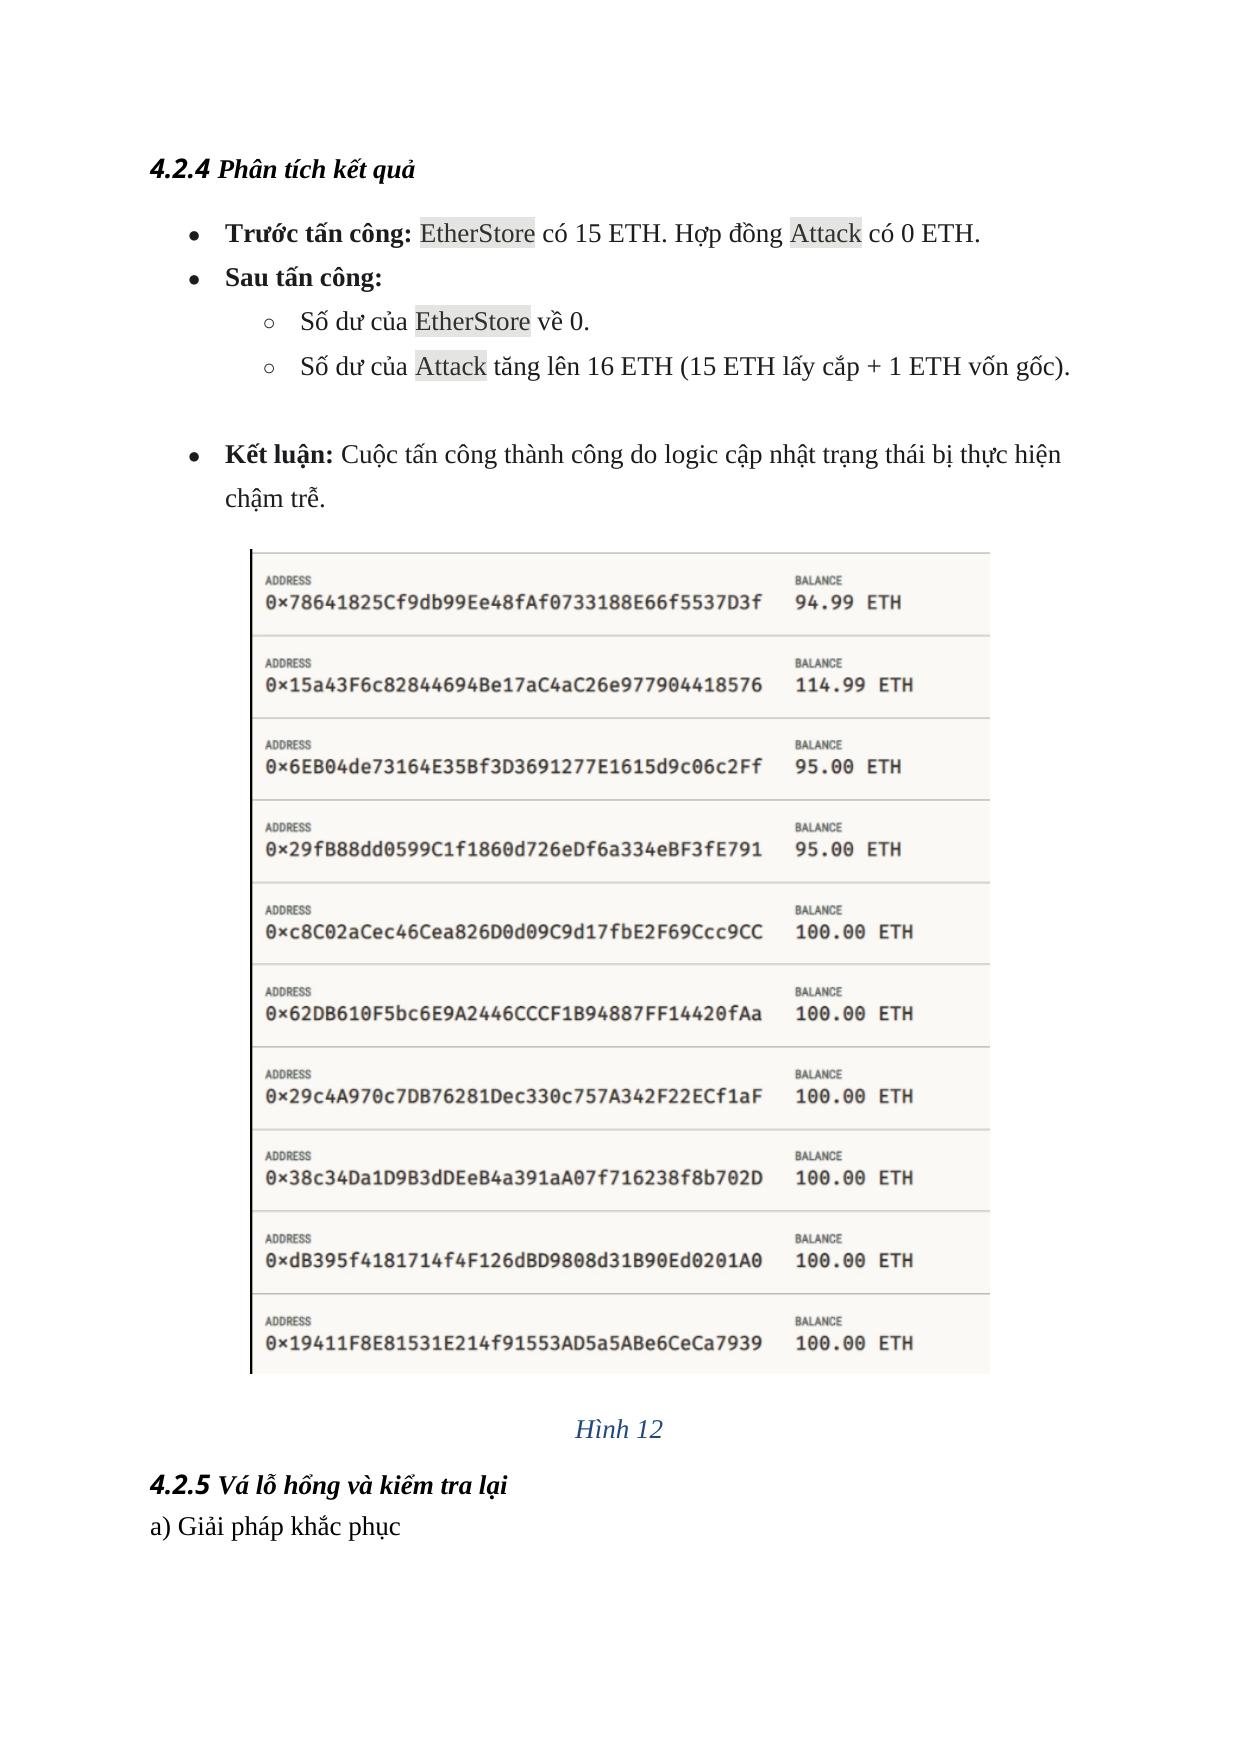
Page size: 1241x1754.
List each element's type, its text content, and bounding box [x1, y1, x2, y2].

list Số dư của Attack tăng lên 16 ETH (15 ETH lấy cắp + 1 ETH vốn gốc). [262, 349, 1090, 381]
list Trước tấn công: EtherStore có 15 ETH. Hợp đồng Attack có 0 ETH. [187, 217, 420, 248]
text Hình 12 [150, 1414, 1090, 1445]
list Số dư của EtherStore về 0. [531, 305, 1090, 337]
text a) Giải pháp khắc phục [150, 1510, 1090, 1541]
text Vá lỗ hổng và kiểm tra lại [150, 1466, 1090, 1502]
picture [250, 549, 990, 1374]
list Trước tấn công: EtherStore có 15 ETH. Hợp đồng Attack có 0 ETH. [535, 217, 790, 248]
list Sau tấn công: [187, 261, 1090, 292]
list Trước tấn công: EtherStore có 15 ETH. Hợp đồng Attack có 0 ETH. [862, 217, 1090, 248]
list Số dư của EtherStore về 0. [262, 305, 415, 337]
text Phân tích kết quả [150, 150, 1090, 187]
list Kết luận: Cuộc tấn công thành công do logic cập nhật trạng thái bị thực hiện chậm trễ. [187, 438, 1090, 513]
